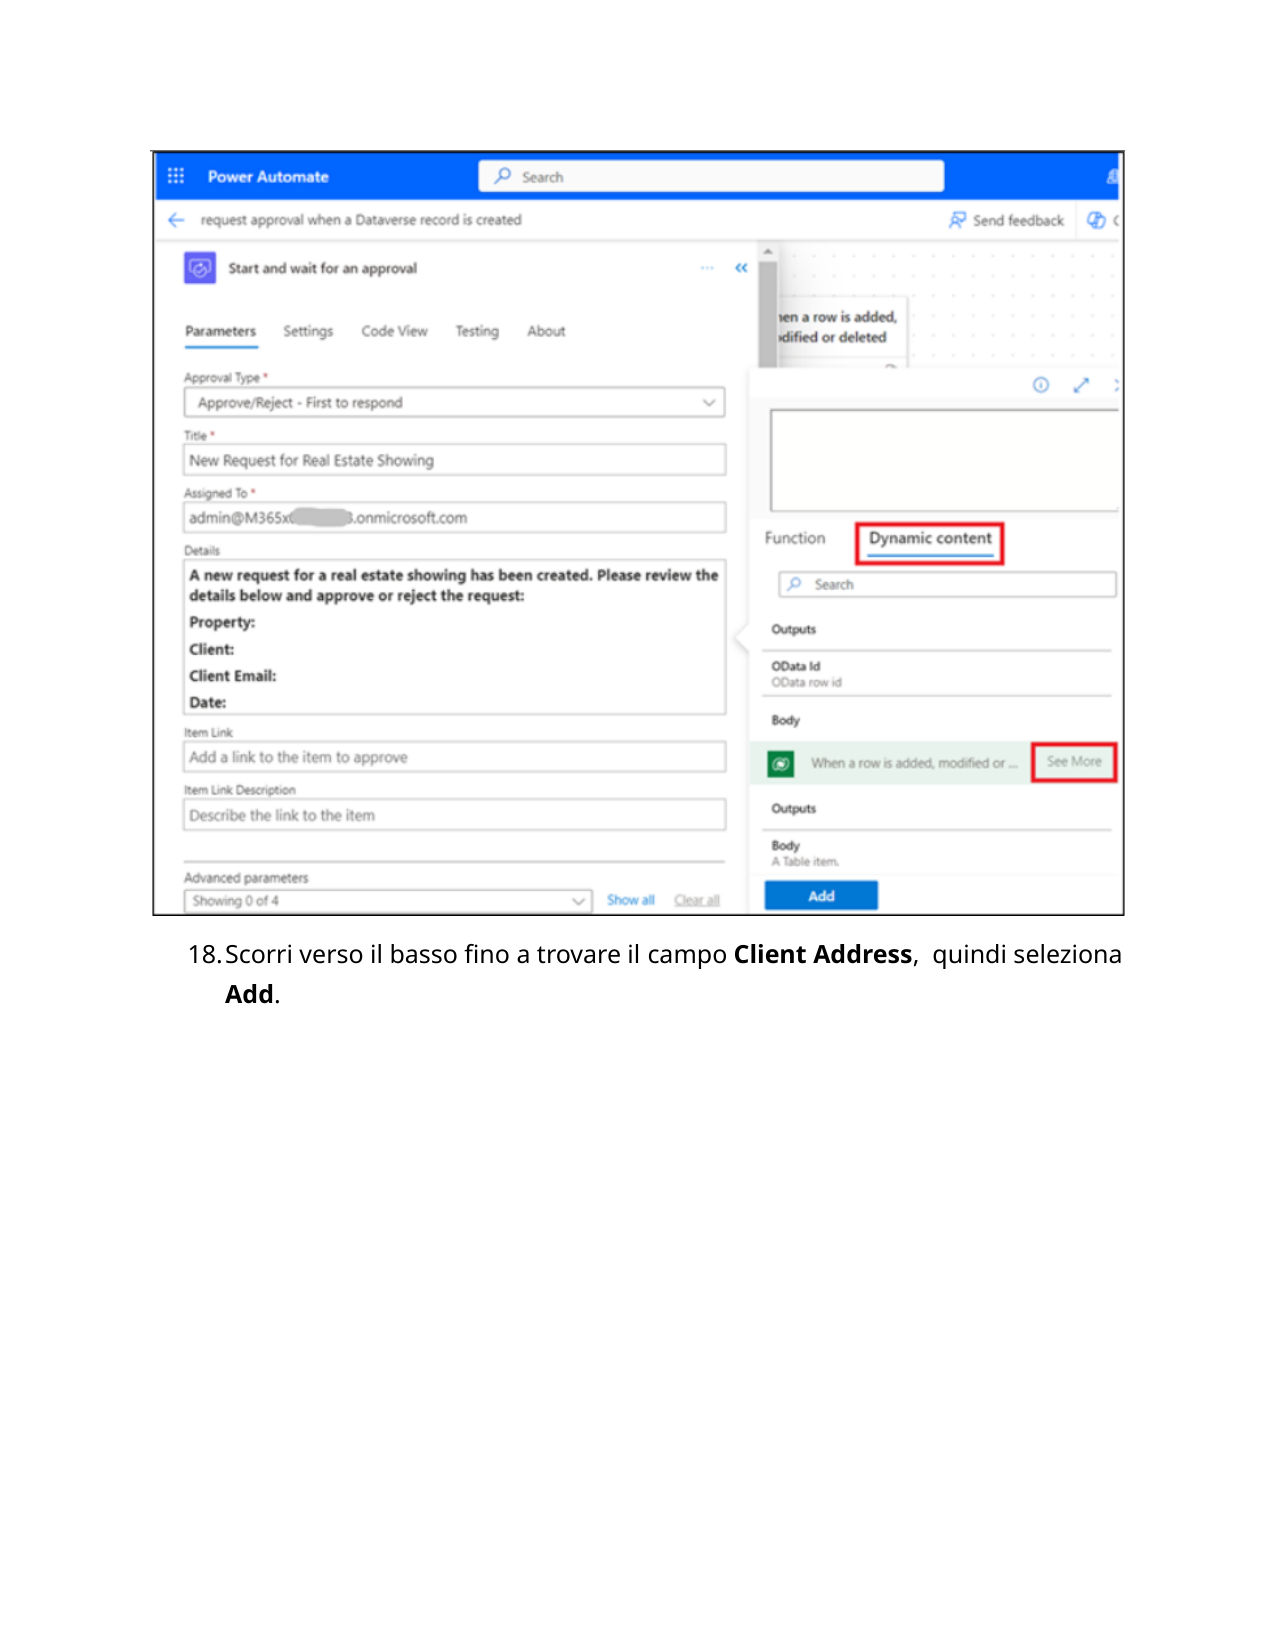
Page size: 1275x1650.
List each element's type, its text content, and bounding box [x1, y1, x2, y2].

picture [150, 150, 1125, 916]
list Scorri verso il basso fino a trovare il campo Client Address, quindi seleziona Add. [187, 937, 1125, 1010]
